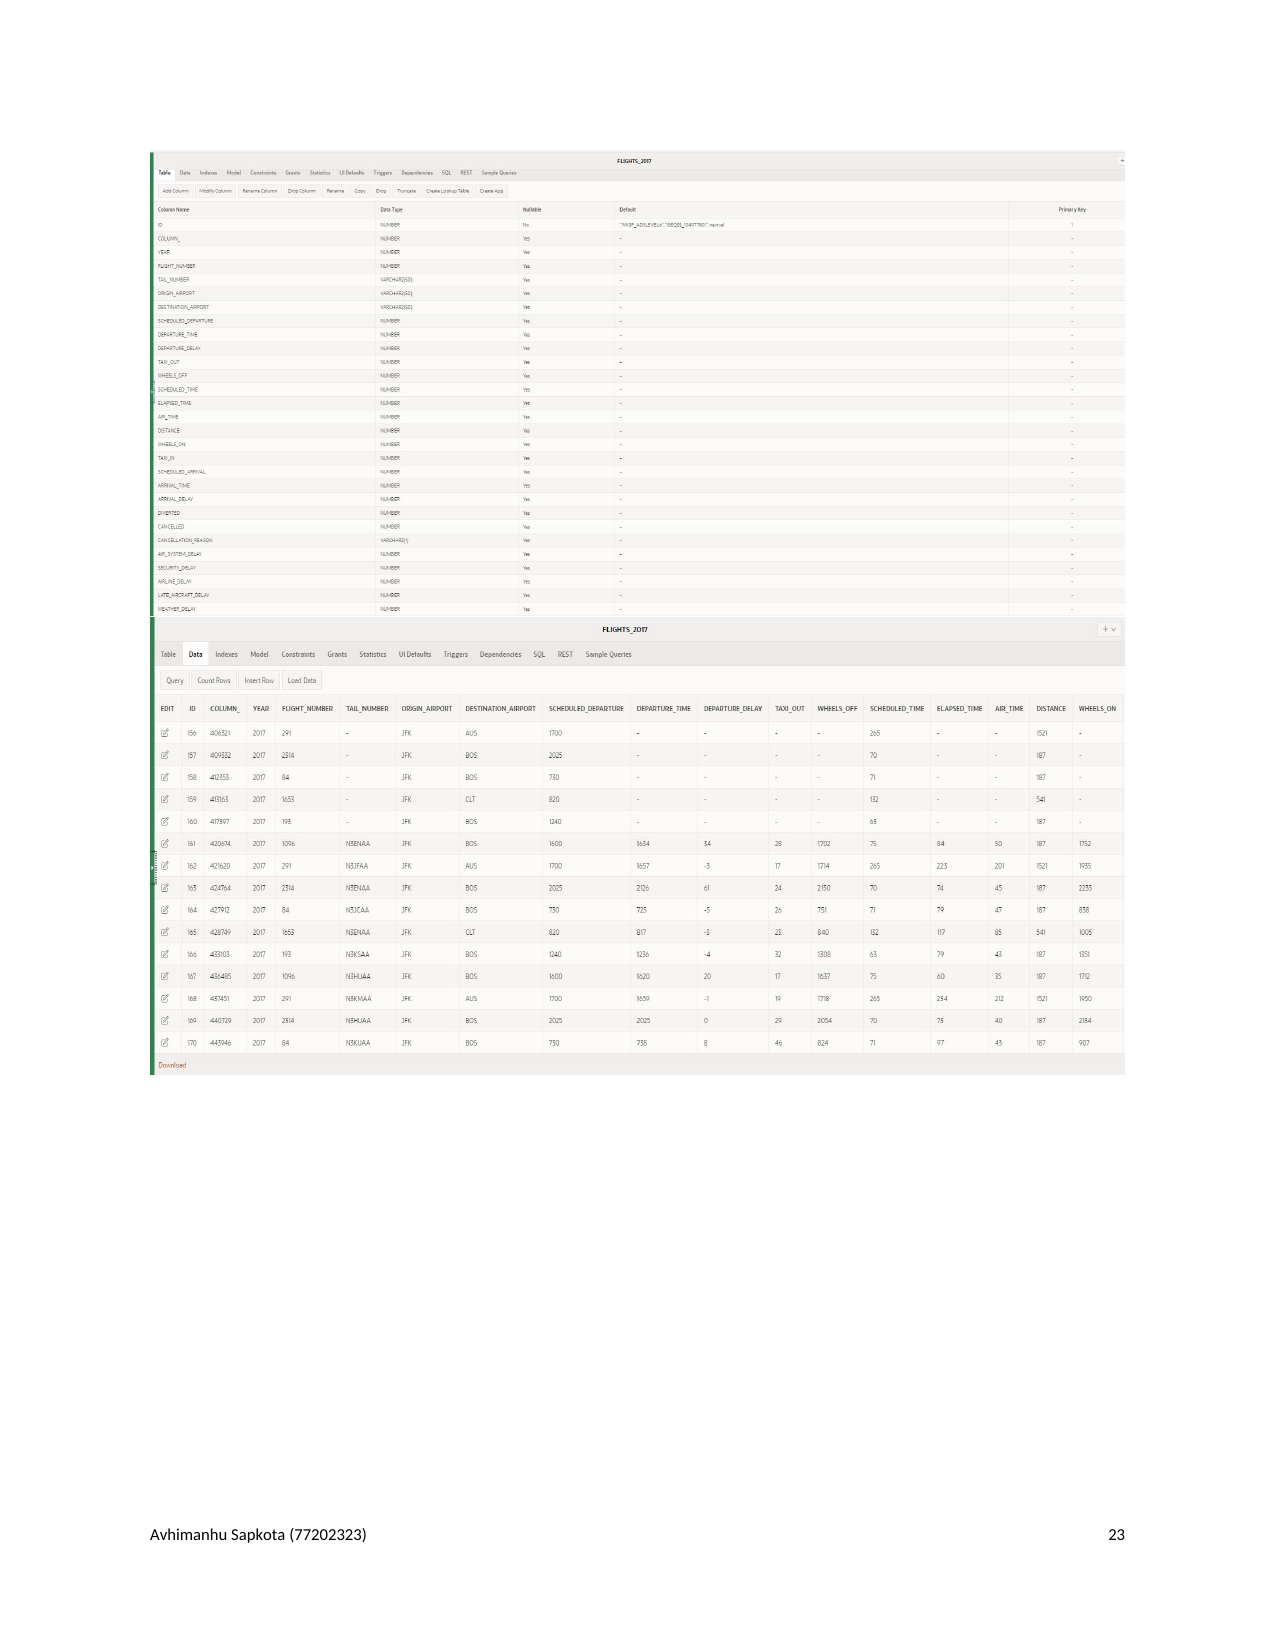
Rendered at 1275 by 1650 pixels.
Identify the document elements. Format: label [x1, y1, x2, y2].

picture [150, 150, 1125, 616]
picture [150, 617, 1125, 1075]
